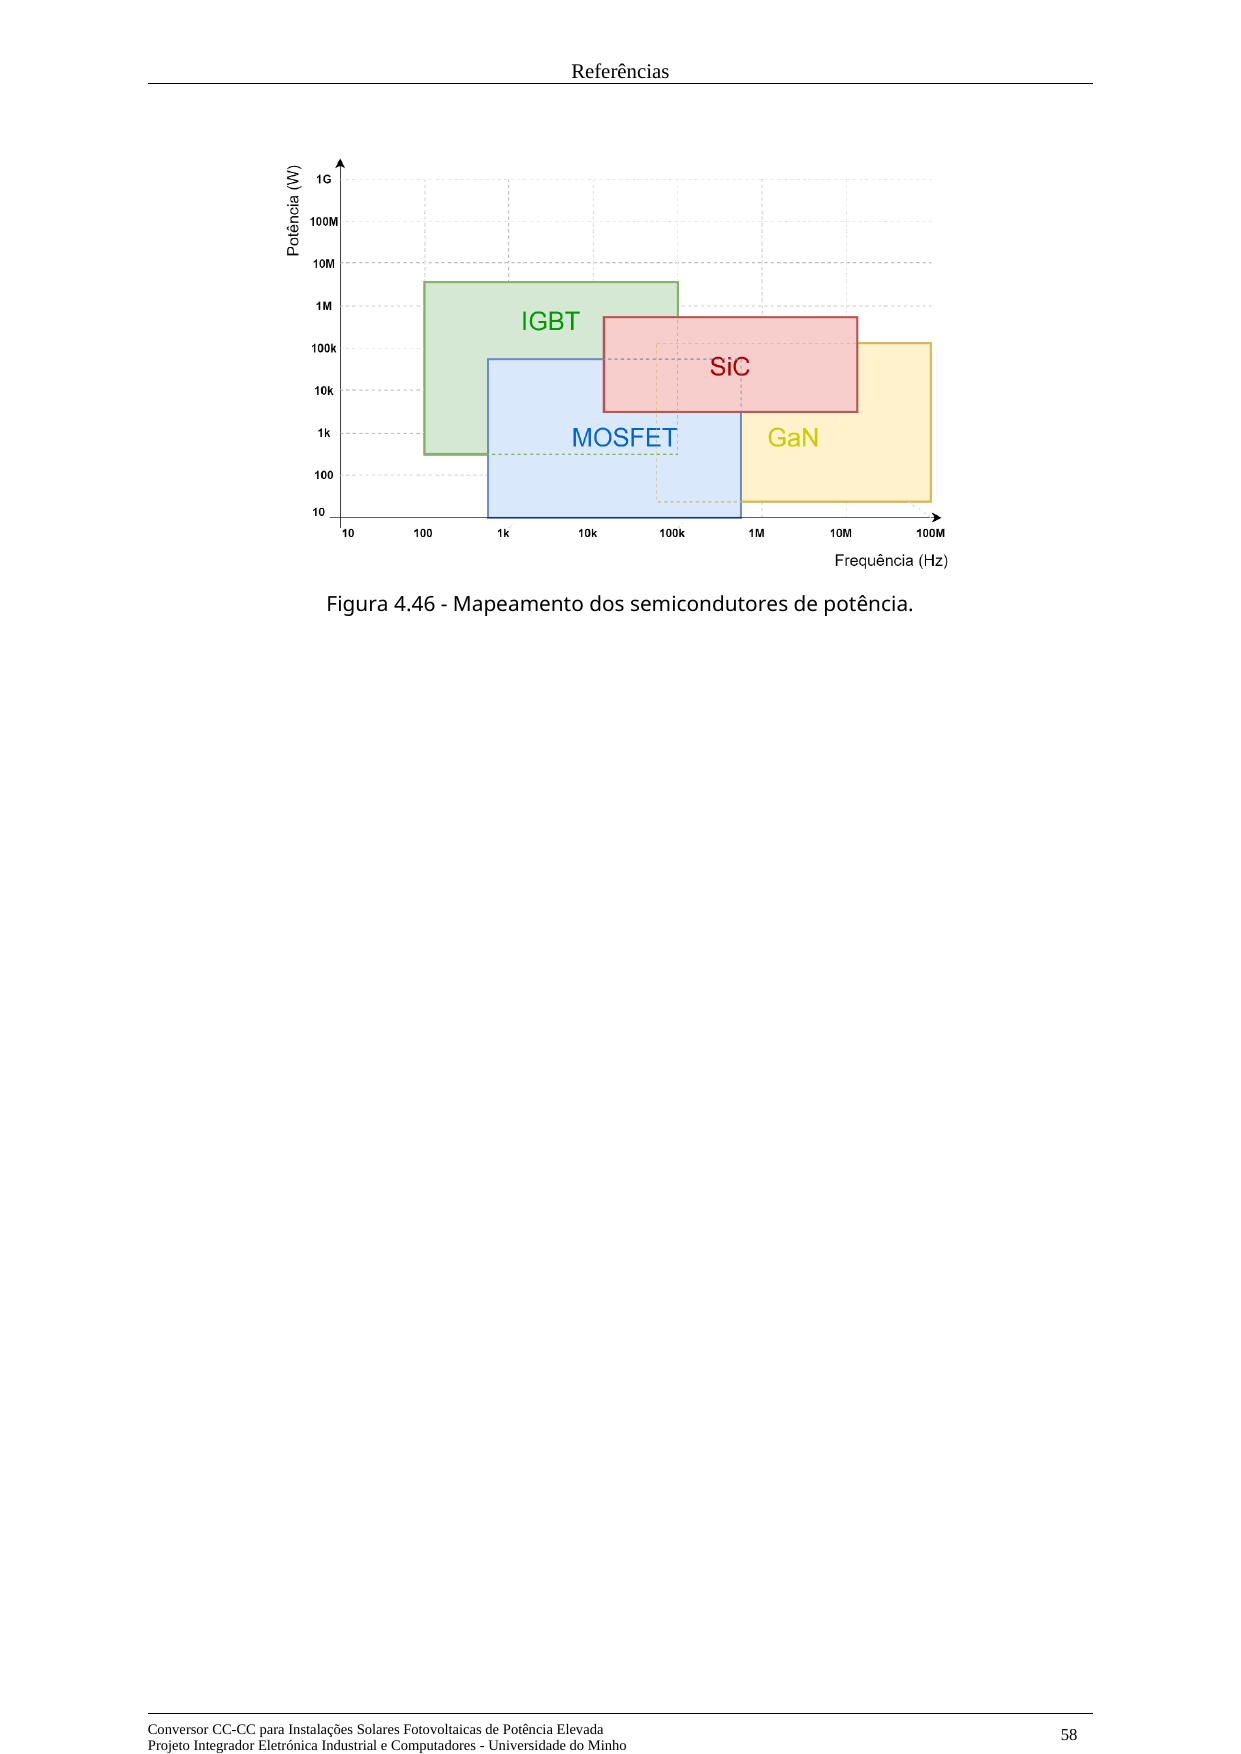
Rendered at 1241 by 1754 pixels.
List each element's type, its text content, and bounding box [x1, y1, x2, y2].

text Figura 4. - Mapeamento dos semicondutores de potência. [148, 589, 1092, 618]
picture [276, 147, 964, 577]
